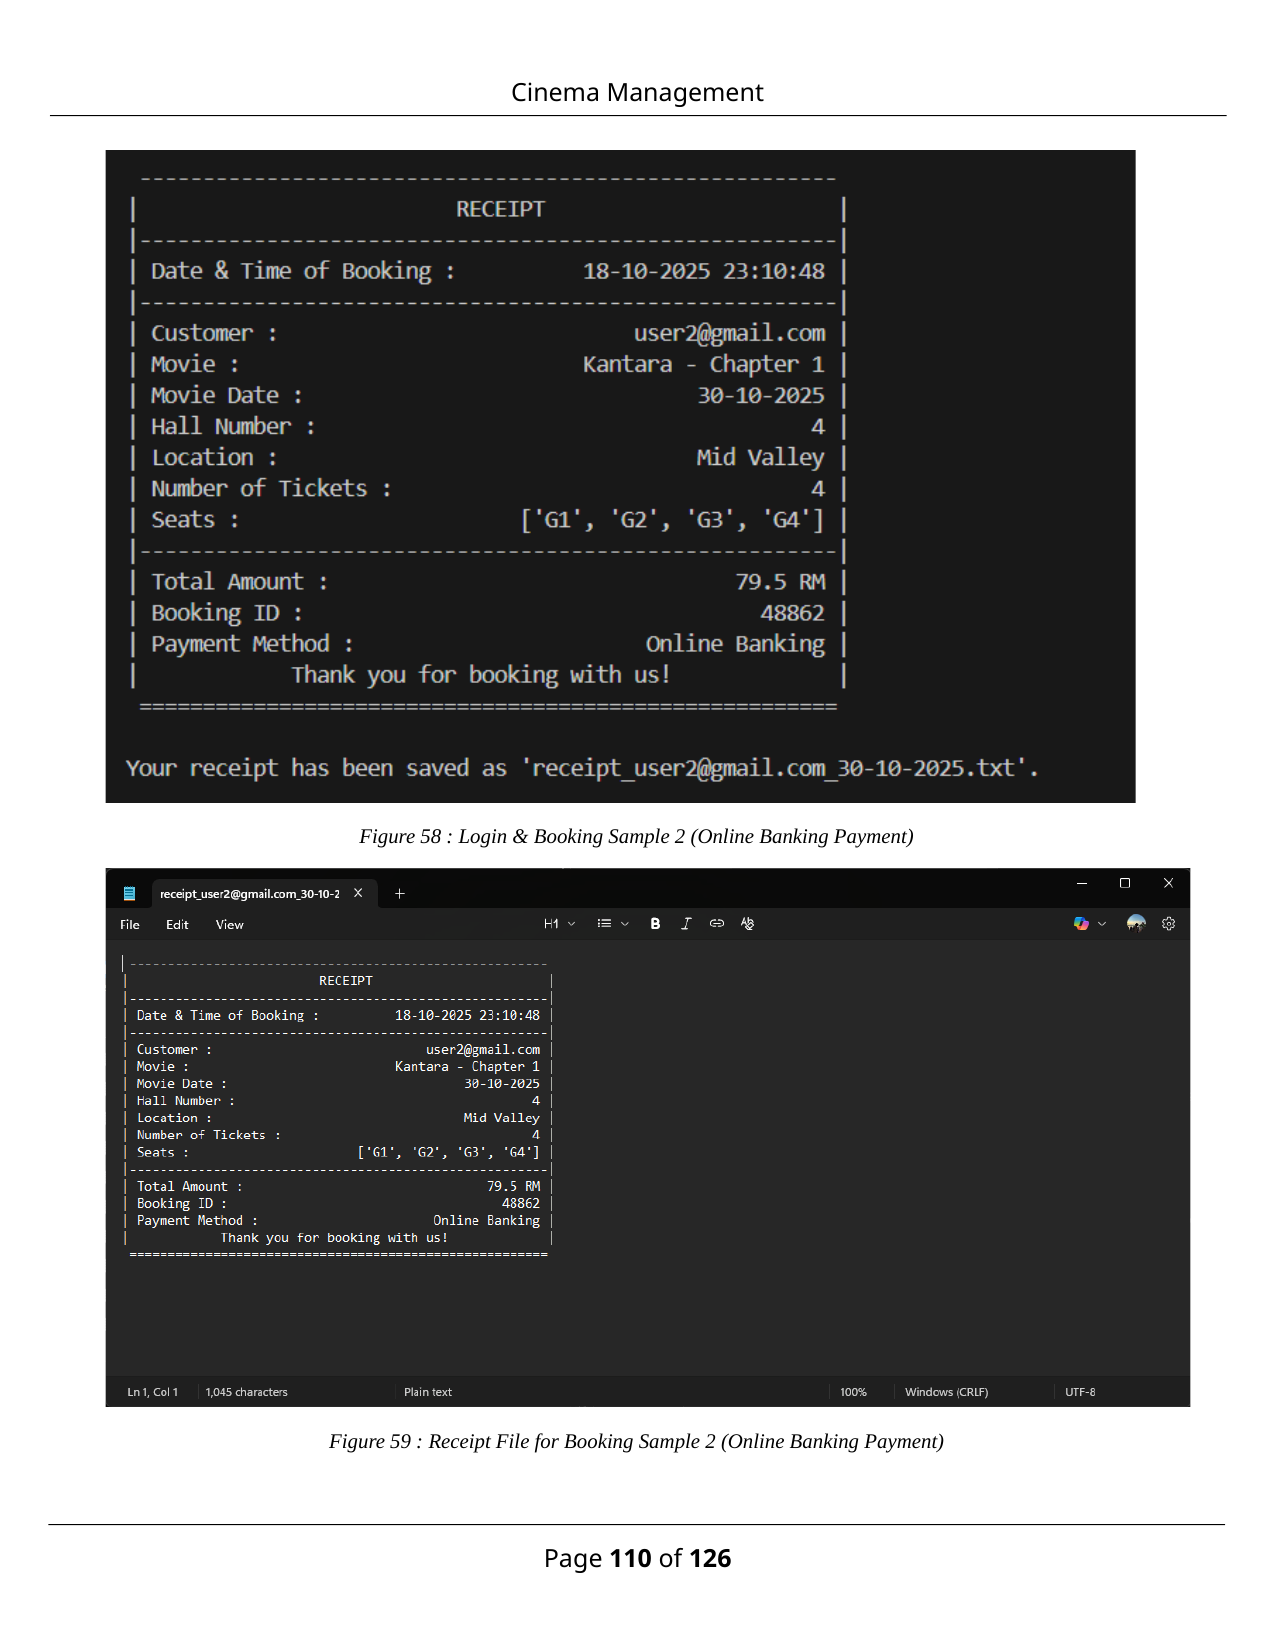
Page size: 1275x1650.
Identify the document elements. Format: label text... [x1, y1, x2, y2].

text Figure 58 : Login & Booking Sample 2 (Online Banking Payment) [150, 824, 1125, 848]
picture [105, 868, 1191, 1407]
picture [105, 150, 1136, 803]
text Figure 59 : Receipt File for Booking Sample 2 (Online Banking Payment) [150, 1429, 1125, 1453]
